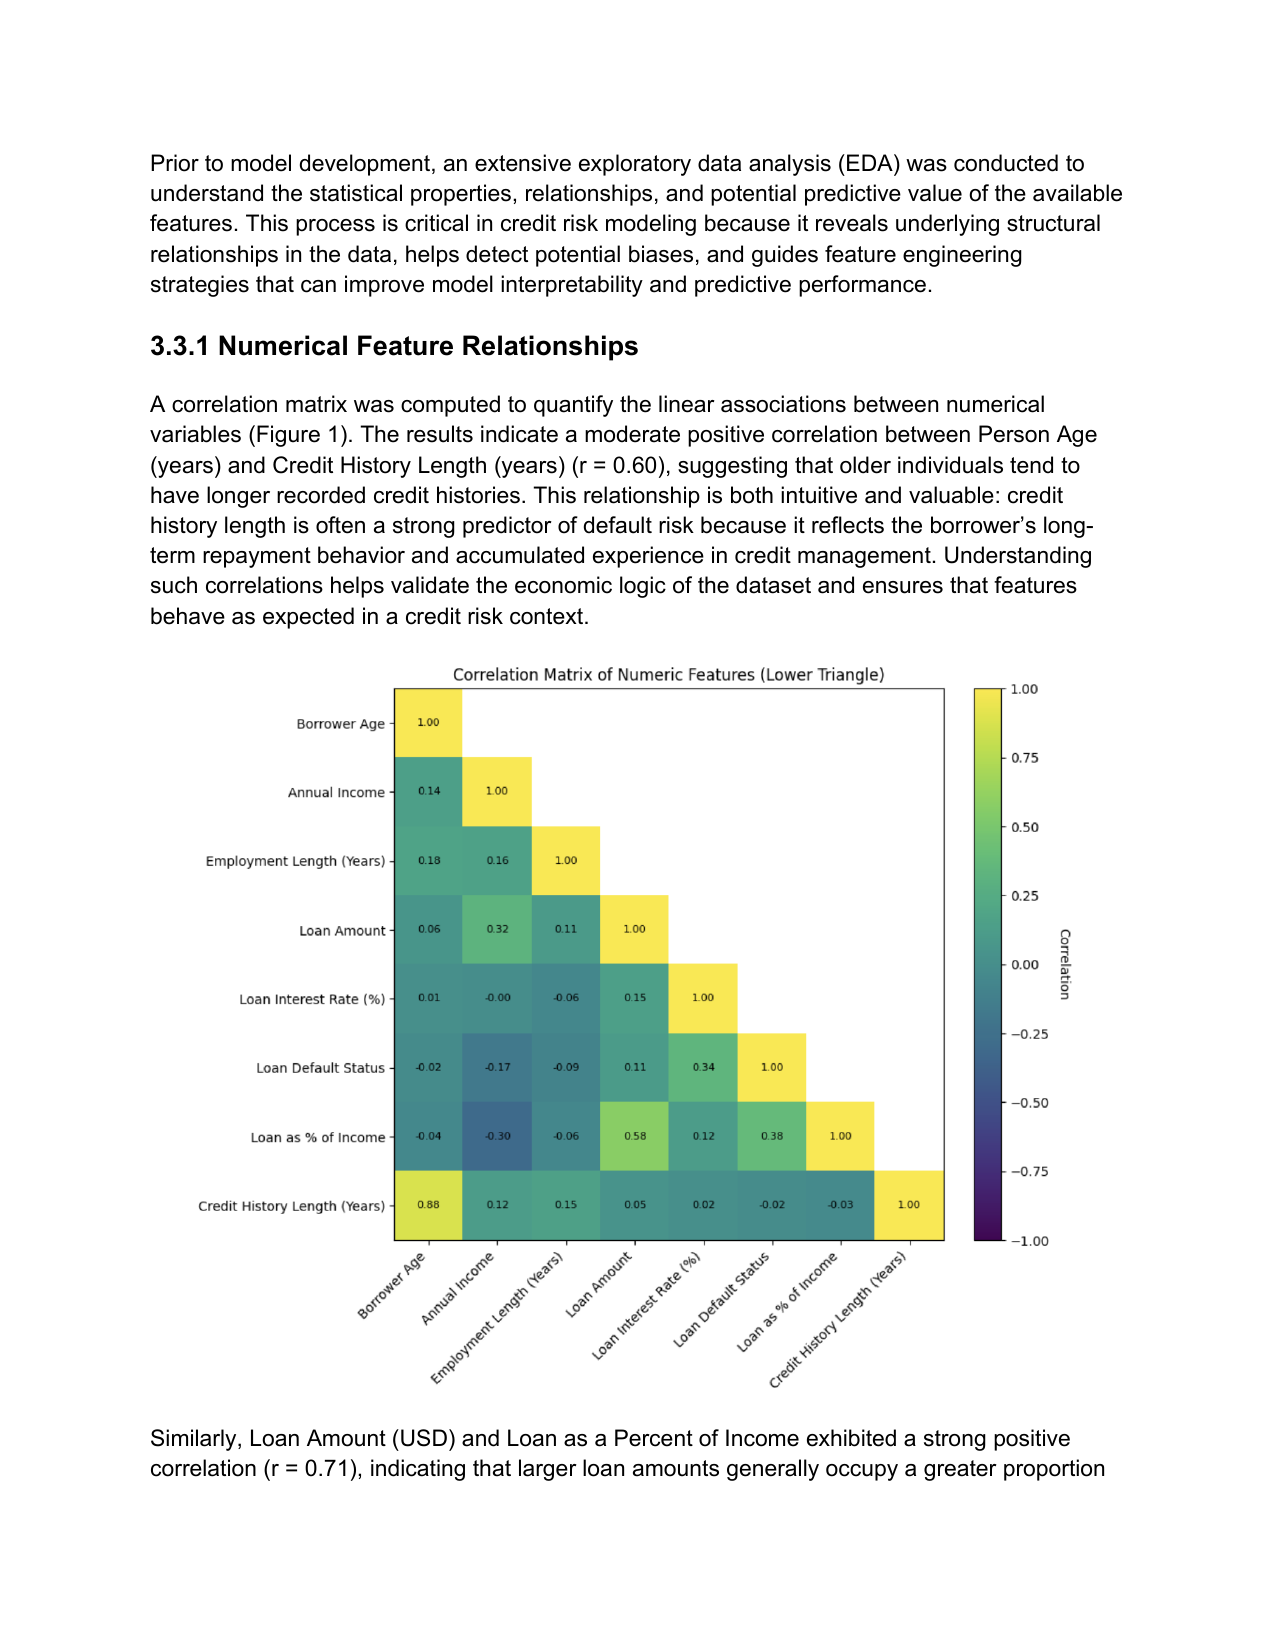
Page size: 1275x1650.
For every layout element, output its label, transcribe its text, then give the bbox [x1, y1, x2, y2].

subtitle 3.3.1 Numerical Feature Relationships [150, 330, 1125, 361]
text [150, 1425, 1125, 1482]
text A correlation matrix was computed to quantify the linear associations between numerical variables (Figure 1). The results indicate a moderate positive correlation between Person Age (years) and Credit History Length (years) (r = 0.60), suggesting that older individuals tend to have longer recorded credit histories. This relationship is both intuitive and valuable: credit history length is often a strong predictor of default risk because it reflects the borrower’s long-term repayment behavior and accumulated experience in credit management. Understanding such correlations helps validate the economic logic of the dataset and ensures that features behave as expected in a credit risk context. [150, 391, 1125, 629]
text Prior to model development, an extensive exploratory data analysis (EDA) was conducted to understand the statistical properties, relationships, and potential predictive value of the available features. This process is critical in credit risk modeling because it reveals underlying structural relationships in the data, helps detect potential biases, and guides feature engineering strategies that can improve model interpretability and predictive performance. [150, 150, 1125, 297]
picture [185, 657, 1090, 1397]
